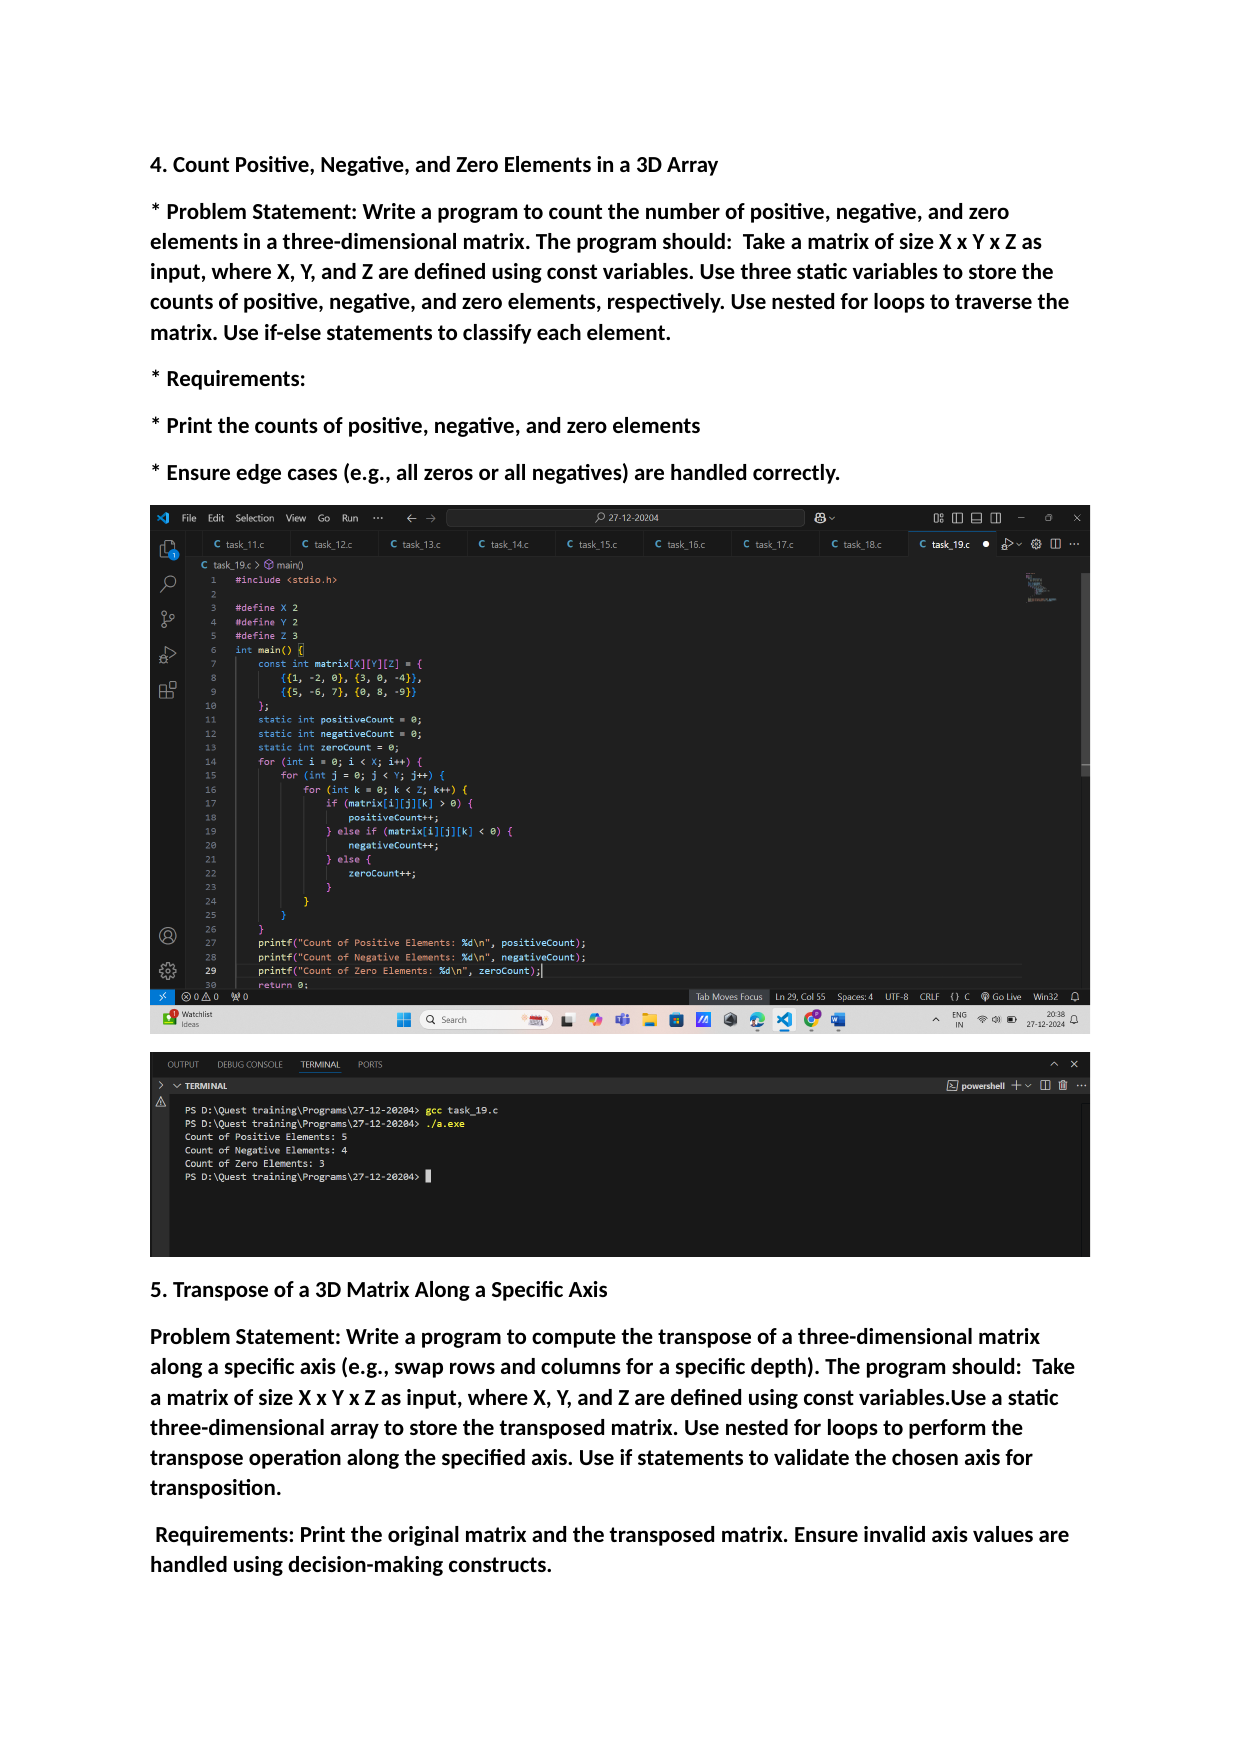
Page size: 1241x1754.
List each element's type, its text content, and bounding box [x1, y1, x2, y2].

text * Requirements: [150, 364, 1090, 393]
text 4. Count Positive, Negative, and Zero Elements in a 3D Array [150, 150, 1090, 178]
text 5. Transpose of a 3D Matrix Along a Specific Axis [150, 1275, 1090, 1303]
text Requirements: Print the original matrix and the transposed matrix. Ensure invalid axis values are handled using decision-making constructs. [150, 1520, 1090, 1578]
picture [150, 505, 1091, 1034]
text * Print the counts of positive, negative, and zero elements [150, 411, 1090, 439]
picture [150, 1052, 1091, 1257]
text * Ensure edge cases (e.g., all zeros or all negatives) are handled correctly. [150, 458, 1090, 486]
text Problem Statement: Write a program to compute the transpose of a three-dimensional matrix along a specific axis (e.g., swap rows and columns for a specific depth). The program should: Take a matrix of size X x Y x Z as input, where X, Y, and Z are defined using const variables.Use a static three-dimensional array to store the transposed matrix. Use nested for loops to perform the transpose operation along the specified axis. Use if statements to validate the chosen axis for transposition. [150, 1322, 1090, 1501]
text * Problem Statement: Write a program to count the number of positive, negative, and zero elements in a three-dimensional matrix. The program should: Take a matrix of size X x Y x Z as input, where X, Y, and Z are defined using const variables. Use three static variables to store the counts of positive, negative, and zero elements, respectively. Use nested for loops to traverse the matrix. Use if-else statements to classify each element. [150, 197, 1090, 346]
